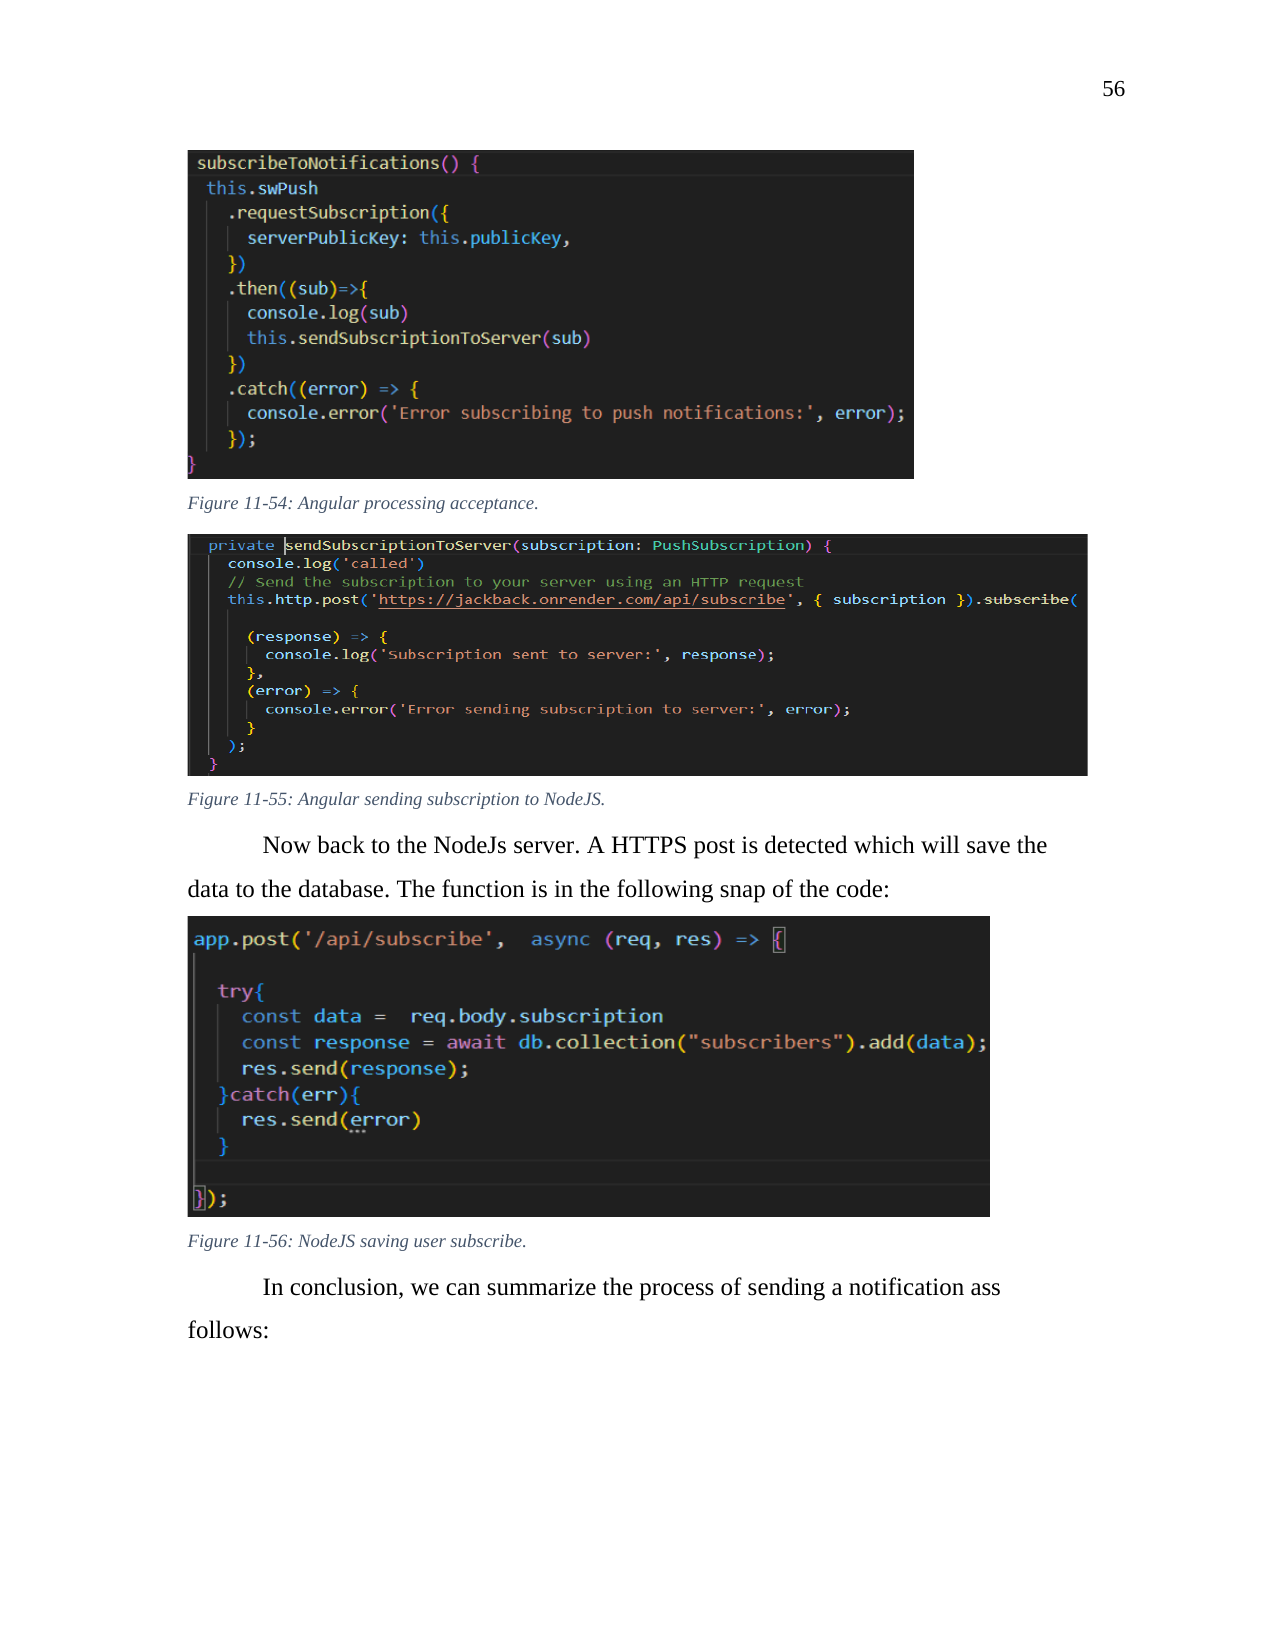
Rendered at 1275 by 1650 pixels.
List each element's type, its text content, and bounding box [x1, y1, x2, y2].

picture [187, 150, 914, 479]
picture [187, 916, 990, 1217]
text Now back to the NodeJs server. A HTTPS post is detected which will save the data to the database. The function is in the following snap of the code: [187, 831, 1087, 902]
text In conclusion, we can summarize the process of sending a notification ass follows: [187, 1272, 1087, 1344]
picture [187, 534, 1088, 776]
